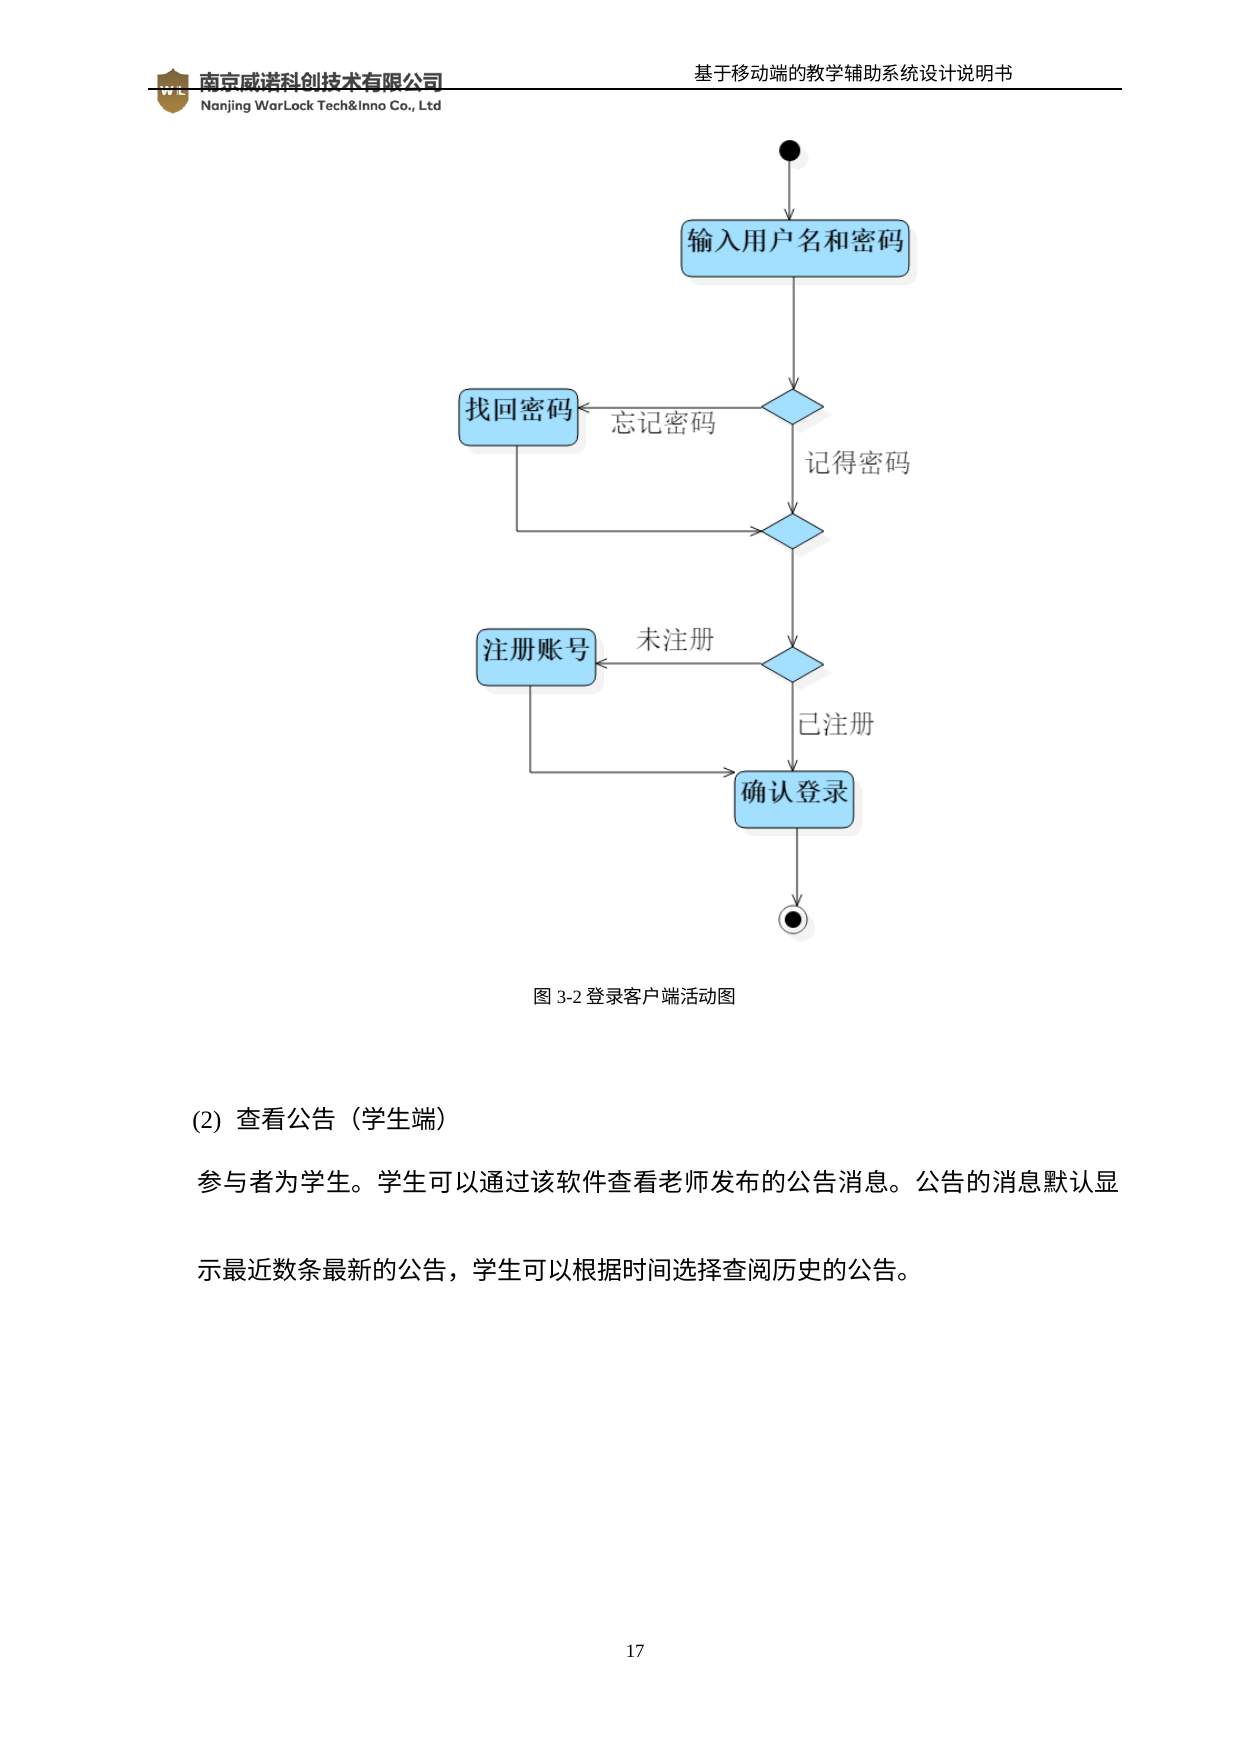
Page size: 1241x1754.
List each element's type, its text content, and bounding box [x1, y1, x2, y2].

text 图 3-2 登录客户端活动图 [148, 979, 1122, 1013]
text 参与者为学生。学生可以通过该软件查看老师发布的公告消息。公告的消息默认显示最近数条最新的公告，学生可以根据时间选择查阅历史的公告。 [198, 1146, 1122, 1302]
subtitle 查看公告（学生端） [192, 1099, 1122, 1135]
picture [448, 130, 955, 978]
